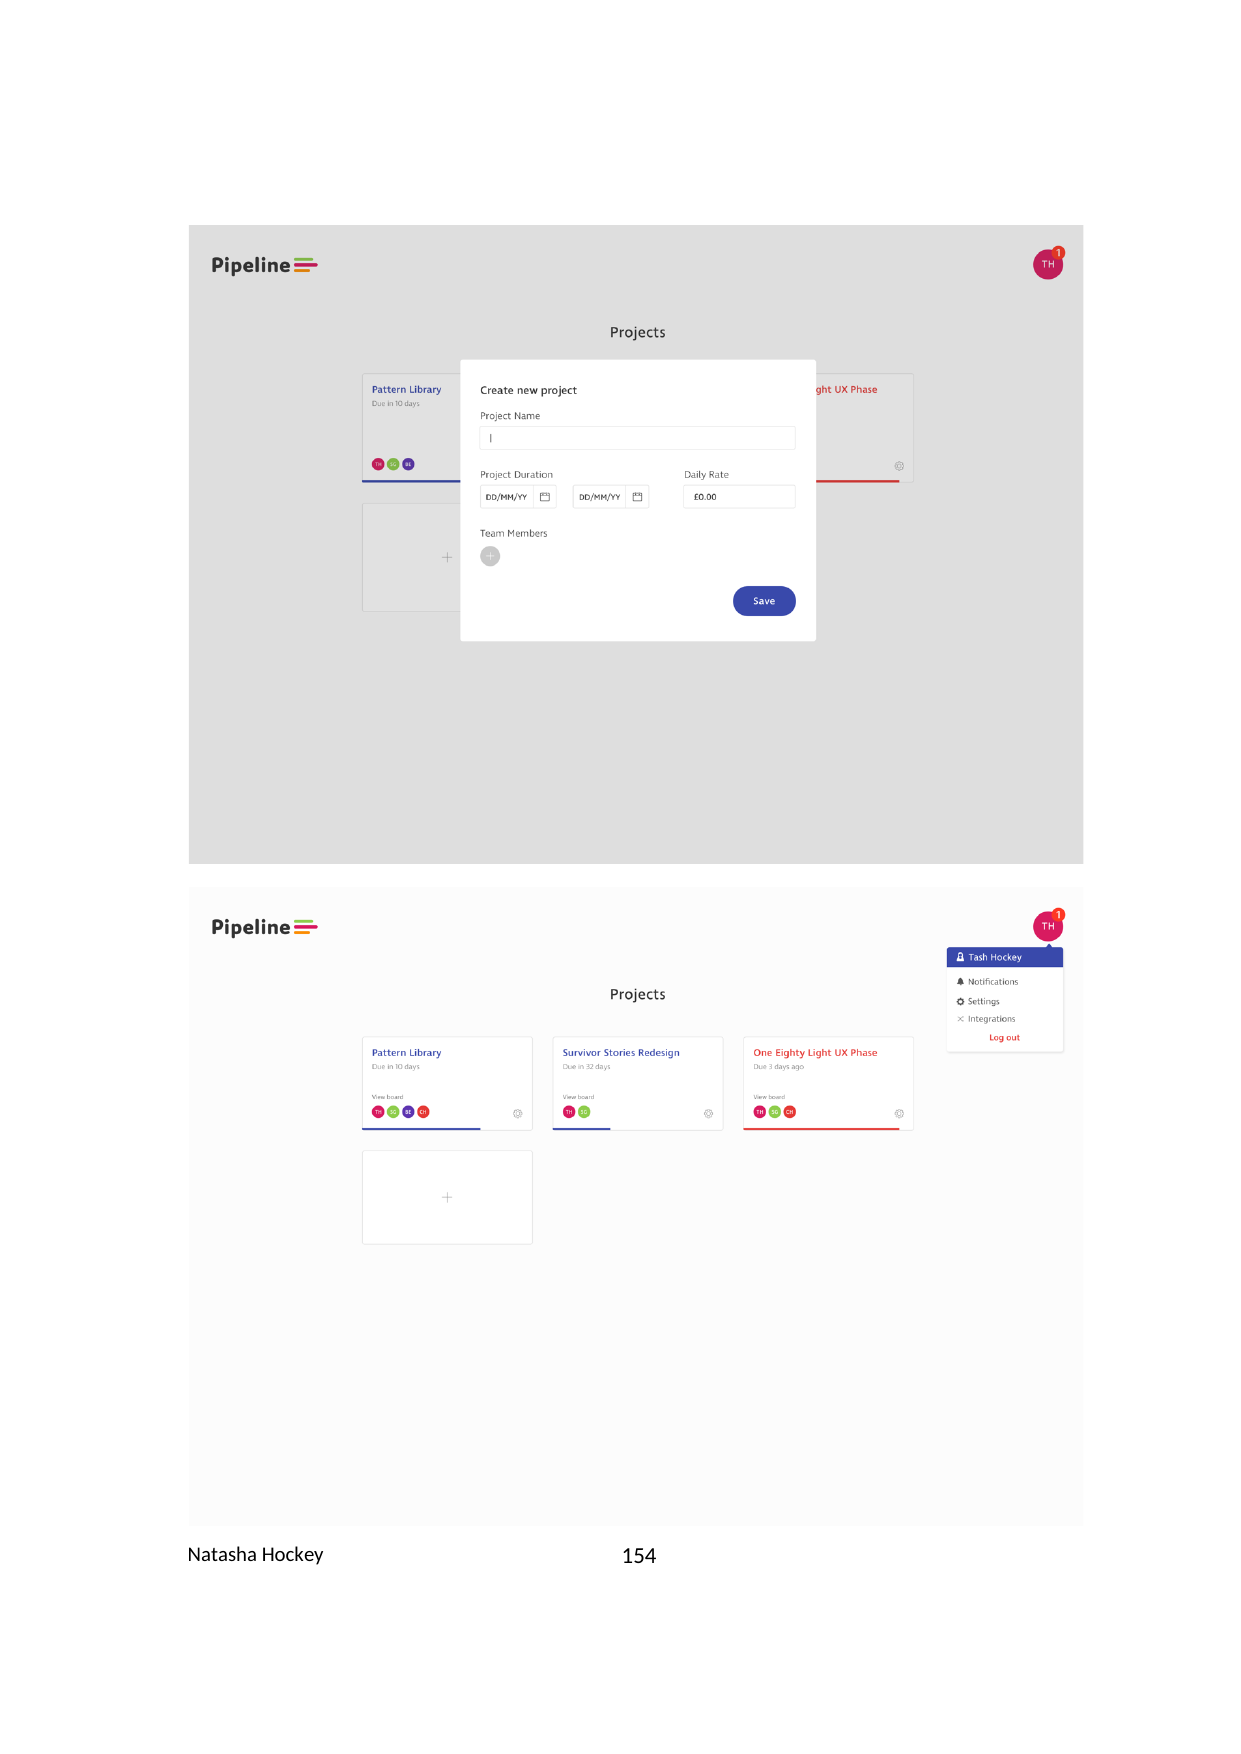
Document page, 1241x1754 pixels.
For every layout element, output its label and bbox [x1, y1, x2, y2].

picture [187, 887, 1083, 1525]
picture [187, 225, 1083, 863]
